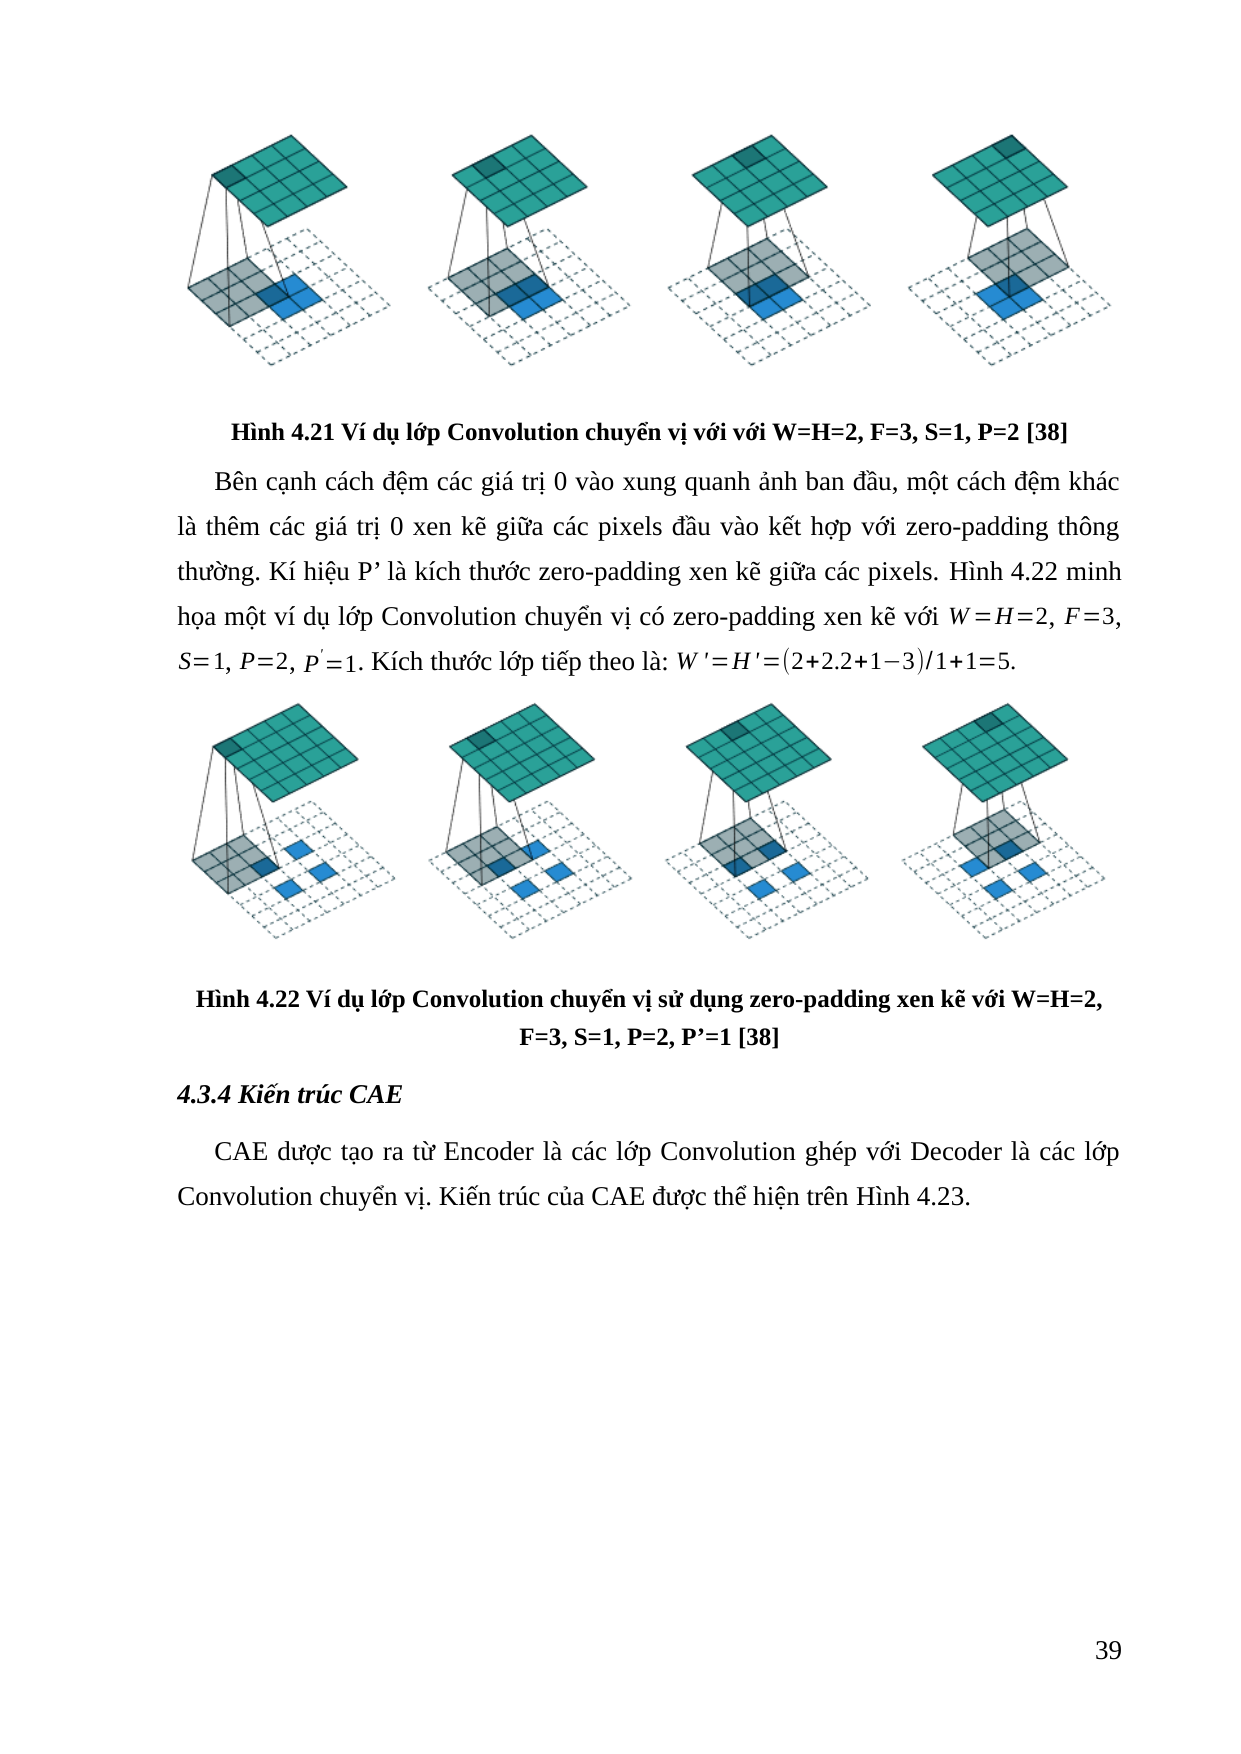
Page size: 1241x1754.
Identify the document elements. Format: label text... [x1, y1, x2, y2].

text Hình 4.7 Ví dụ lớp Convolution chuyển vị sử dụng zero-padding xen kẽ với W=H=2, F=3, S=1, P=2, P’=1 [177, 980, 1122, 1055]
text Hình 4.6 Ví dụ lớp Convolution chuyển vị với với W=H=2, F=3, S=1, P=2 [177, 412, 1122, 450]
subtitle Kiến trúc CAE [177, 1076, 1122, 1113]
picture [177, 698, 1122, 952]
picture [177, 131, 1122, 377]
